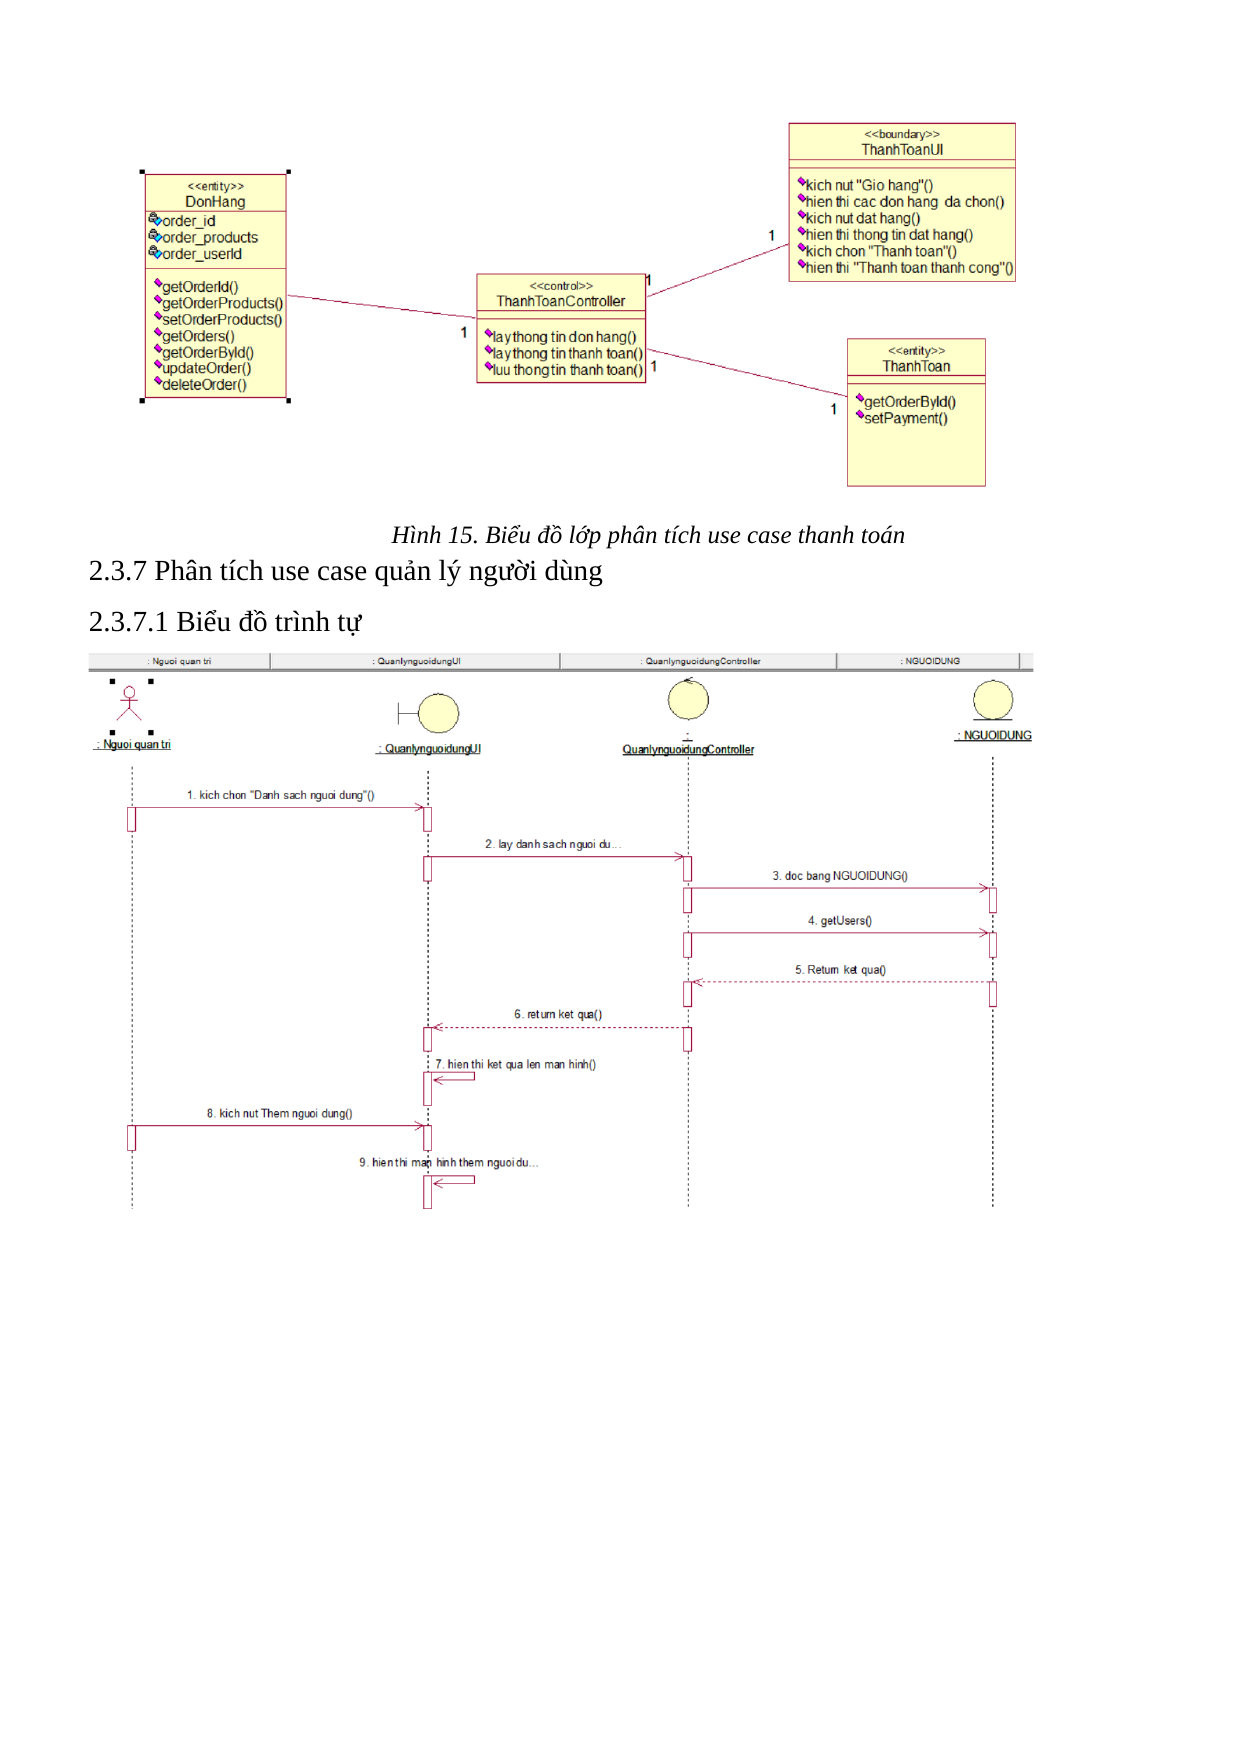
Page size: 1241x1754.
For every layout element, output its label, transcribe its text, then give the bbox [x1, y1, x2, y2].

text 2.3.7 Phân tích use case quản lý người dùng [88, 553, 1211, 587]
text 2.3.7.1 Biểu đồ trình tự [88, 604, 1211, 637]
picture [88, 108, 1034, 504]
text Hình 15. Biểu đồ lớp phân tích use case thanh toán [88, 520, 1211, 549]
picture [88, 653, 1034, 1209]
